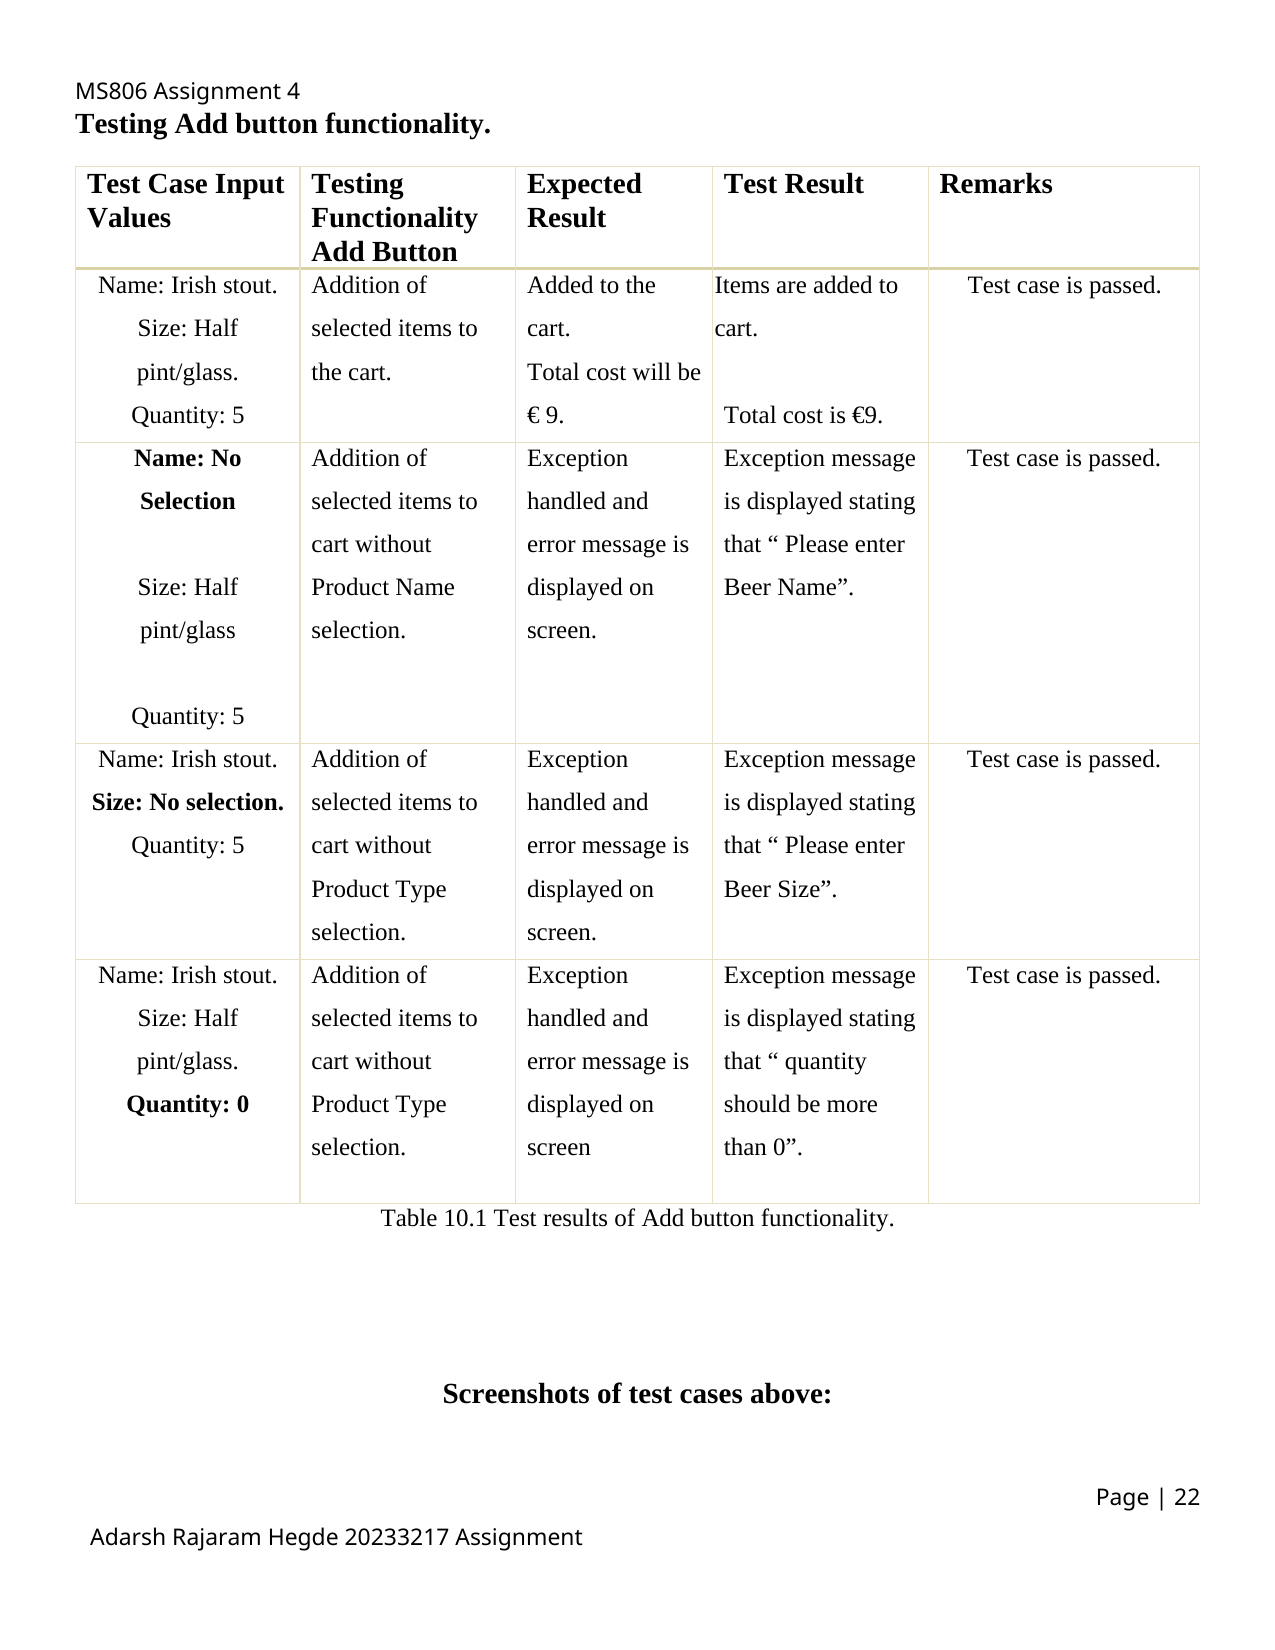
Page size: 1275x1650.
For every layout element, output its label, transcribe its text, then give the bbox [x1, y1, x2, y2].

table_cell Exception message is displayed stating that “ quantity should be more than 0”. [713, 960, 928, 1202]
table_header Testing Functionality Add Button [301, 167, 515, 267]
table_cell Test case is passed. [929, 270, 1199, 442]
table_cell Addition of selected items to cart without Product Type selection. [301, 744, 515, 959]
text Screenshots of test cases above: [75, 1376, 1200, 1409]
table_cell Items are added to cart. Total cost is €9. [713, 270, 928, 442]
table_cell Test case is passed. [929, 960, 1199, 1202]
text Table 10.1 Test results of Add button functionality. [75, 1204, 1200, 1232]
table_cell Name: No Selection Size: Half pint/glass Quantity: 5 [76, 443, 299, 743]
table_cell Exception handled and error message is displayed on screen [516, 960, 712, 1202]
table_cell Exception message is displayed stating that “ Please enter Beer Name”. [713, 443, 928, 743]
table_header Remarks [929, 167, 1199, 267]
table_header Expected Result [516, 167, 712, 267]
table_cell Exception handled and error message is displayed on screen. [516, 443, 712, 743]
text Testing Add button functionality. [75, 106, 1200, 140]
table_cell Added to the cart. Total cost will be € 9. [516, 270, 712, 442]
table_header Test Case Input Values [76, 167, 299, 267]
table_cell Exception message is displayed stating that “ Please enter Beer Size”. [713, 744, 928, 959]
table_header Test Result [713, 167, 928, 267]
table_cell Addition of selected items to cart without Product Name selection. [301, 443, 515, 743]
table_cell Exception handled and error message is displayed on screen. [516, 744, 712, 959]
table_cell Test case is passed. [929, 744, 1199, 959]
table_cell Name: Irish stout. Size: Half pint/glass. Quantity: 0 [76, 960, 299, 1202]
table_cell Name: Irish stout. Size: Half pint/glass. Quantity: 5 [76, 270, 299, 442]
table_cell Name: Irish stout. Size: No selection. Quantity: 5 [76, 744, 299, 959]
table_cell Addition of selected items to cart without Product Type selection. [301, 960, 515, 1202]
table_cell Addition of selected items to the cart. [301, 270, 515, 442]
table_cell Test case is passed. [929, 443, 1199, 743]
